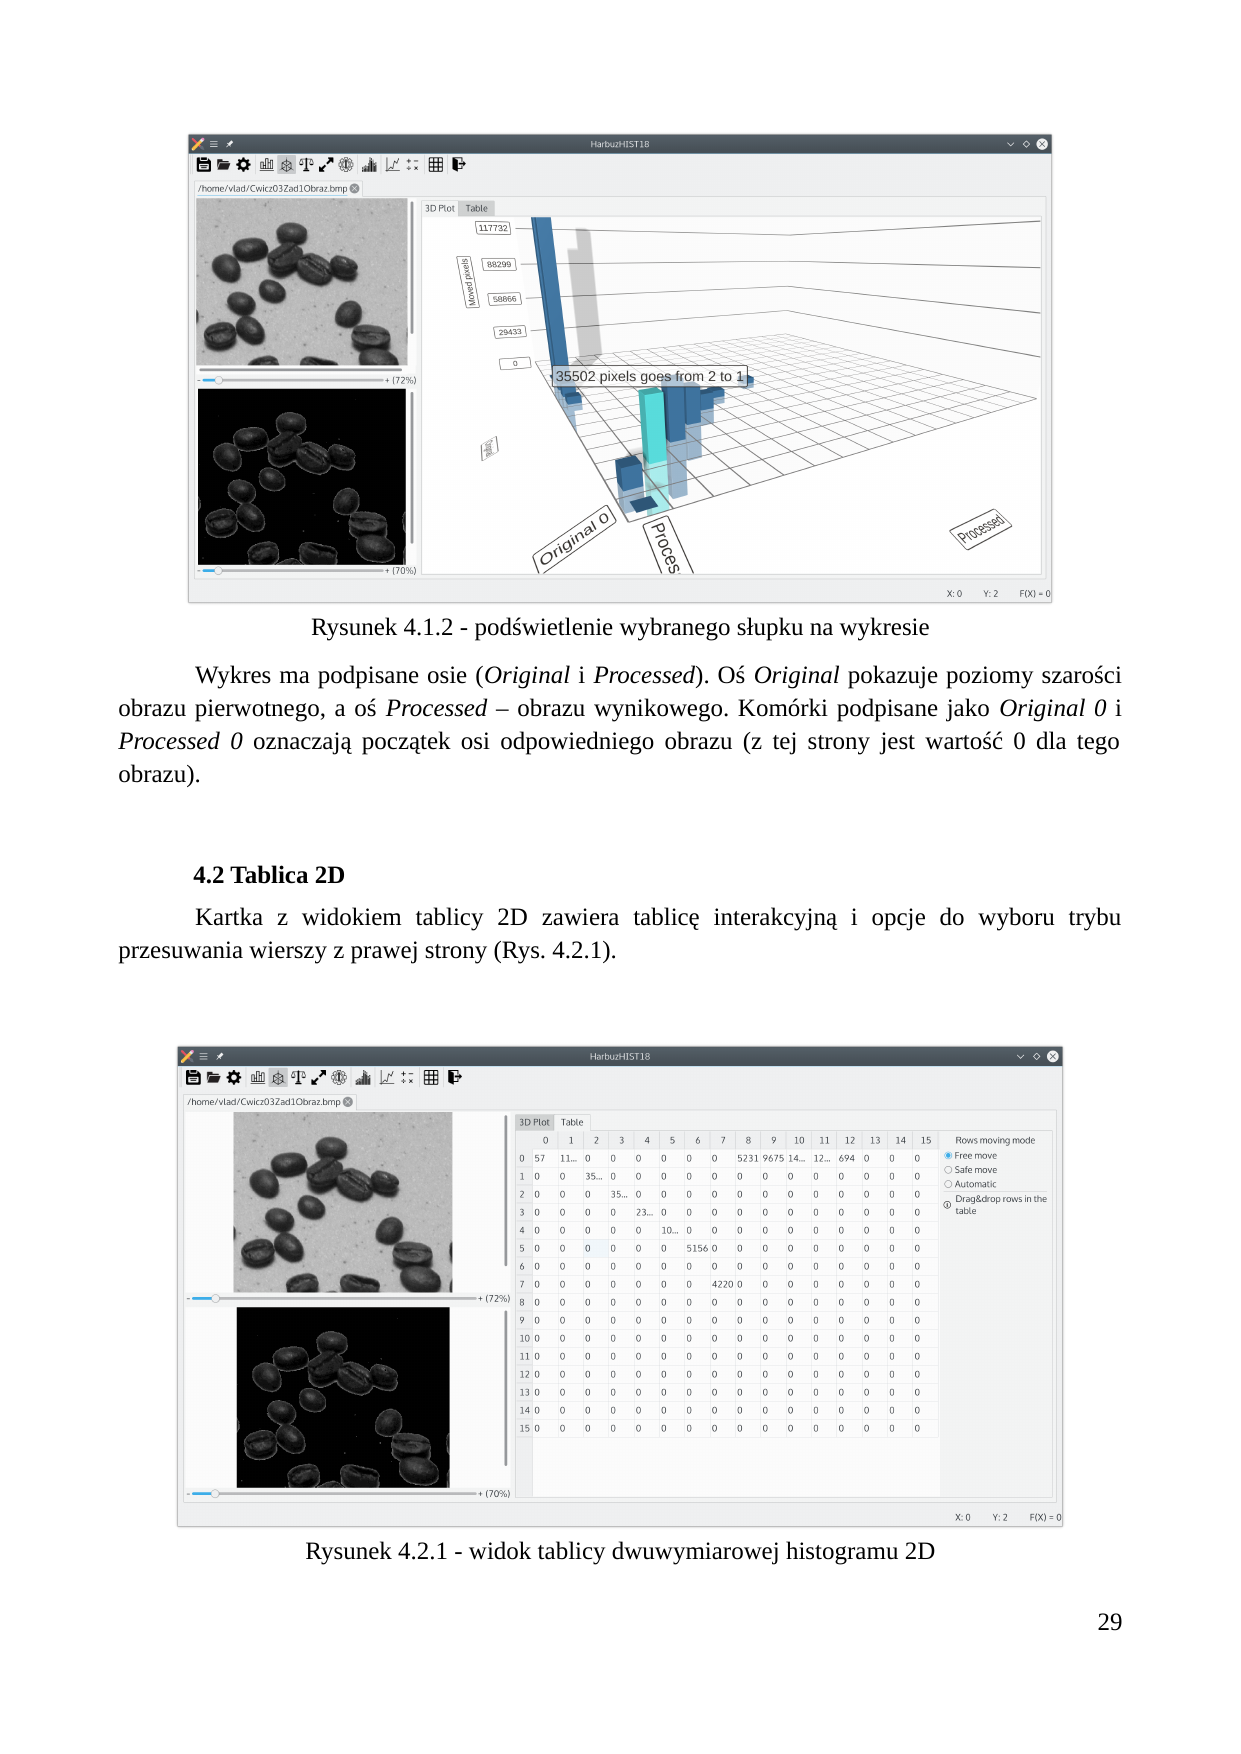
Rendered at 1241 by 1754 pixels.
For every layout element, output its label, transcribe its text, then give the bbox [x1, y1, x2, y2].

text Kartka z widokiem tablicy 2D zawiera tablicę interakcyjną i opcje do wyboru trybu przesuwania wierszy z prawej strony (Rys. 4.2.1). [118, 902, 1122, 963]
subtitle 4.2 Tablica 2D [118, 860, 1122, 889]
picture [184, 130, 1056, 607]
picture [173, 1042, 1067, 1531]
text Wykres ma podpisane osie (Original i Processed). Oś Original pokazuje poziomy szarości obrazu pierwotnego, a oś Processed – obrazu wynikowego. Komórki podpisane jako Original 0 i Processed 0 oznaczają początek osi odpowiedniego obrazu (z tej strony jest wartość 0 dla tego obrazu). [118, 660, 1122, 788]
